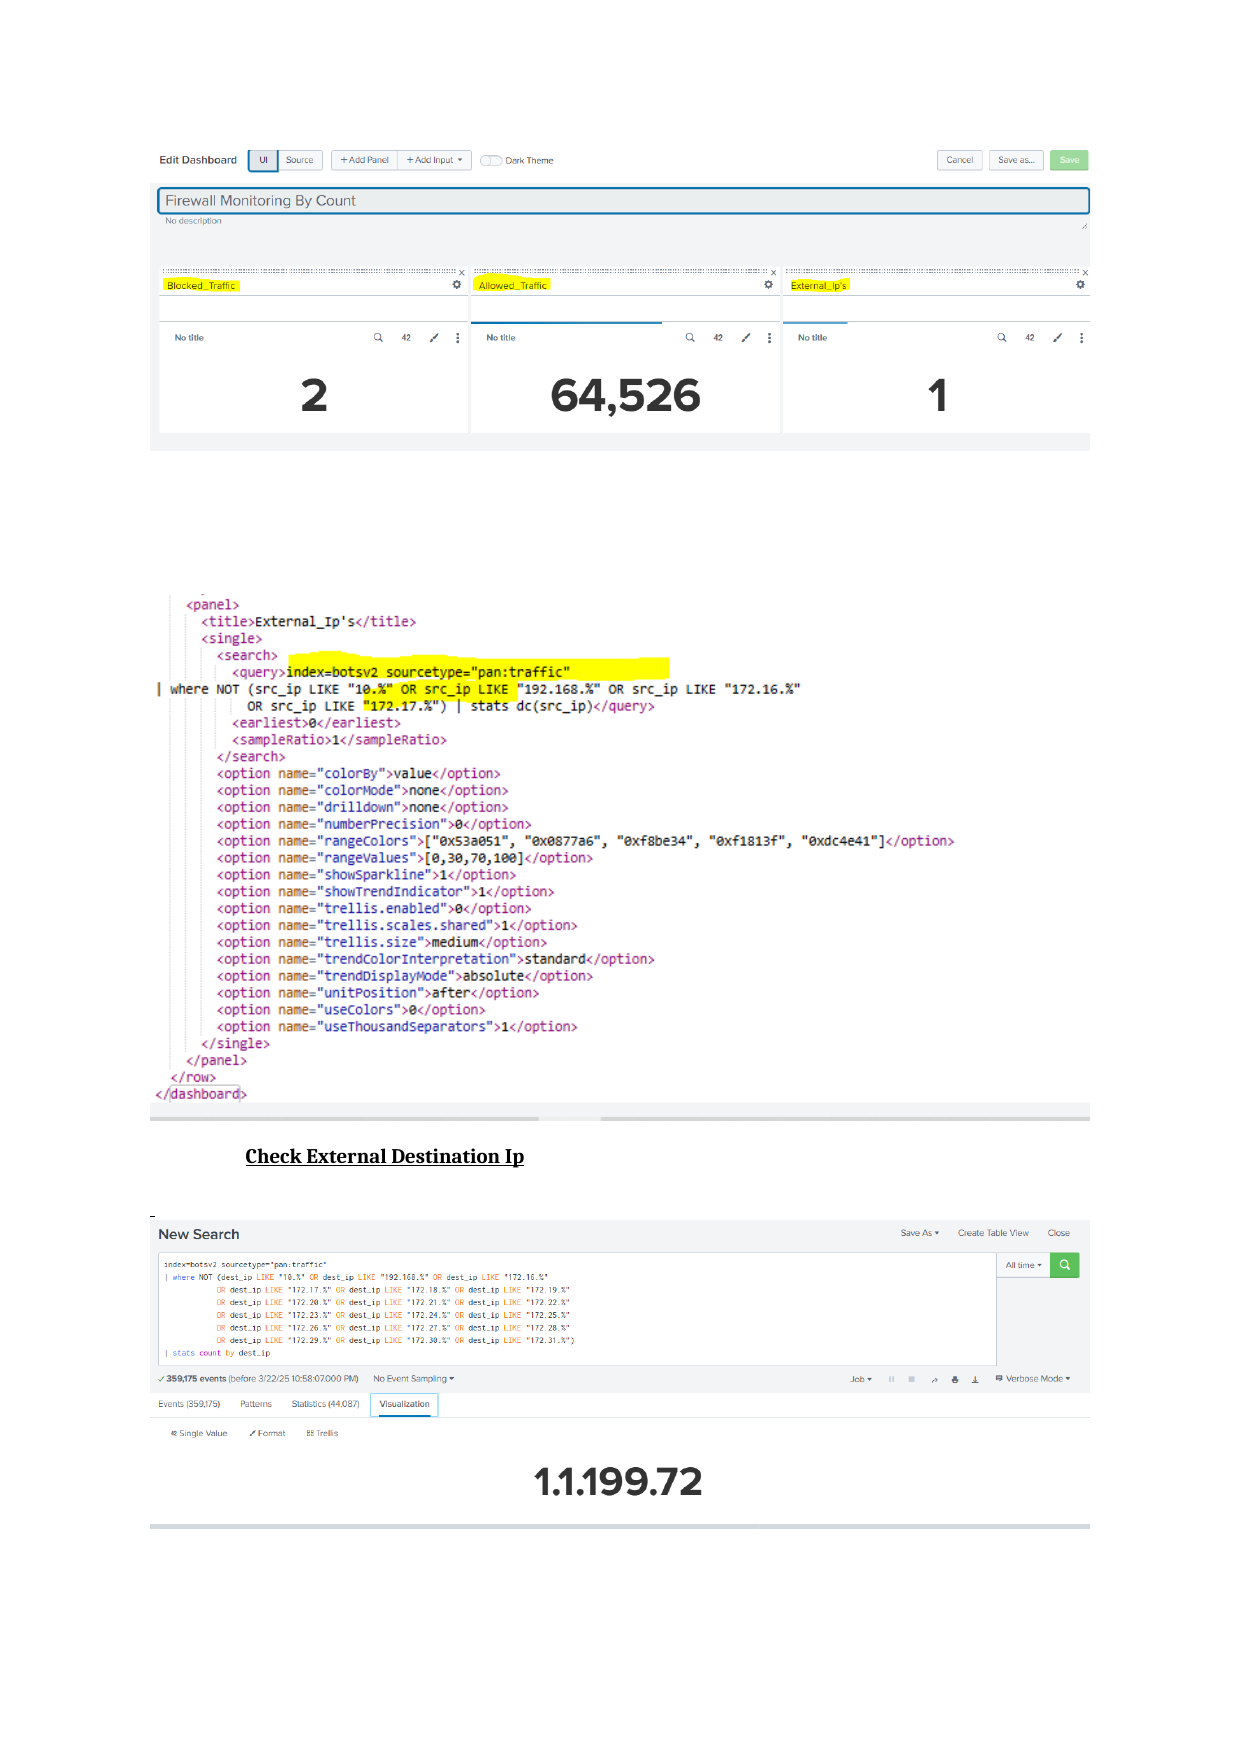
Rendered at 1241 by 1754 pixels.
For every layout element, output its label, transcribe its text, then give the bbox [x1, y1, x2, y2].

text Check External Destination Ip [150, 1144, 1090, 1168]
picture [150, 1220, 1091, 1529]
picture [150, 150, 1091, 451]
picture [150, 594, 1091, 1121]
